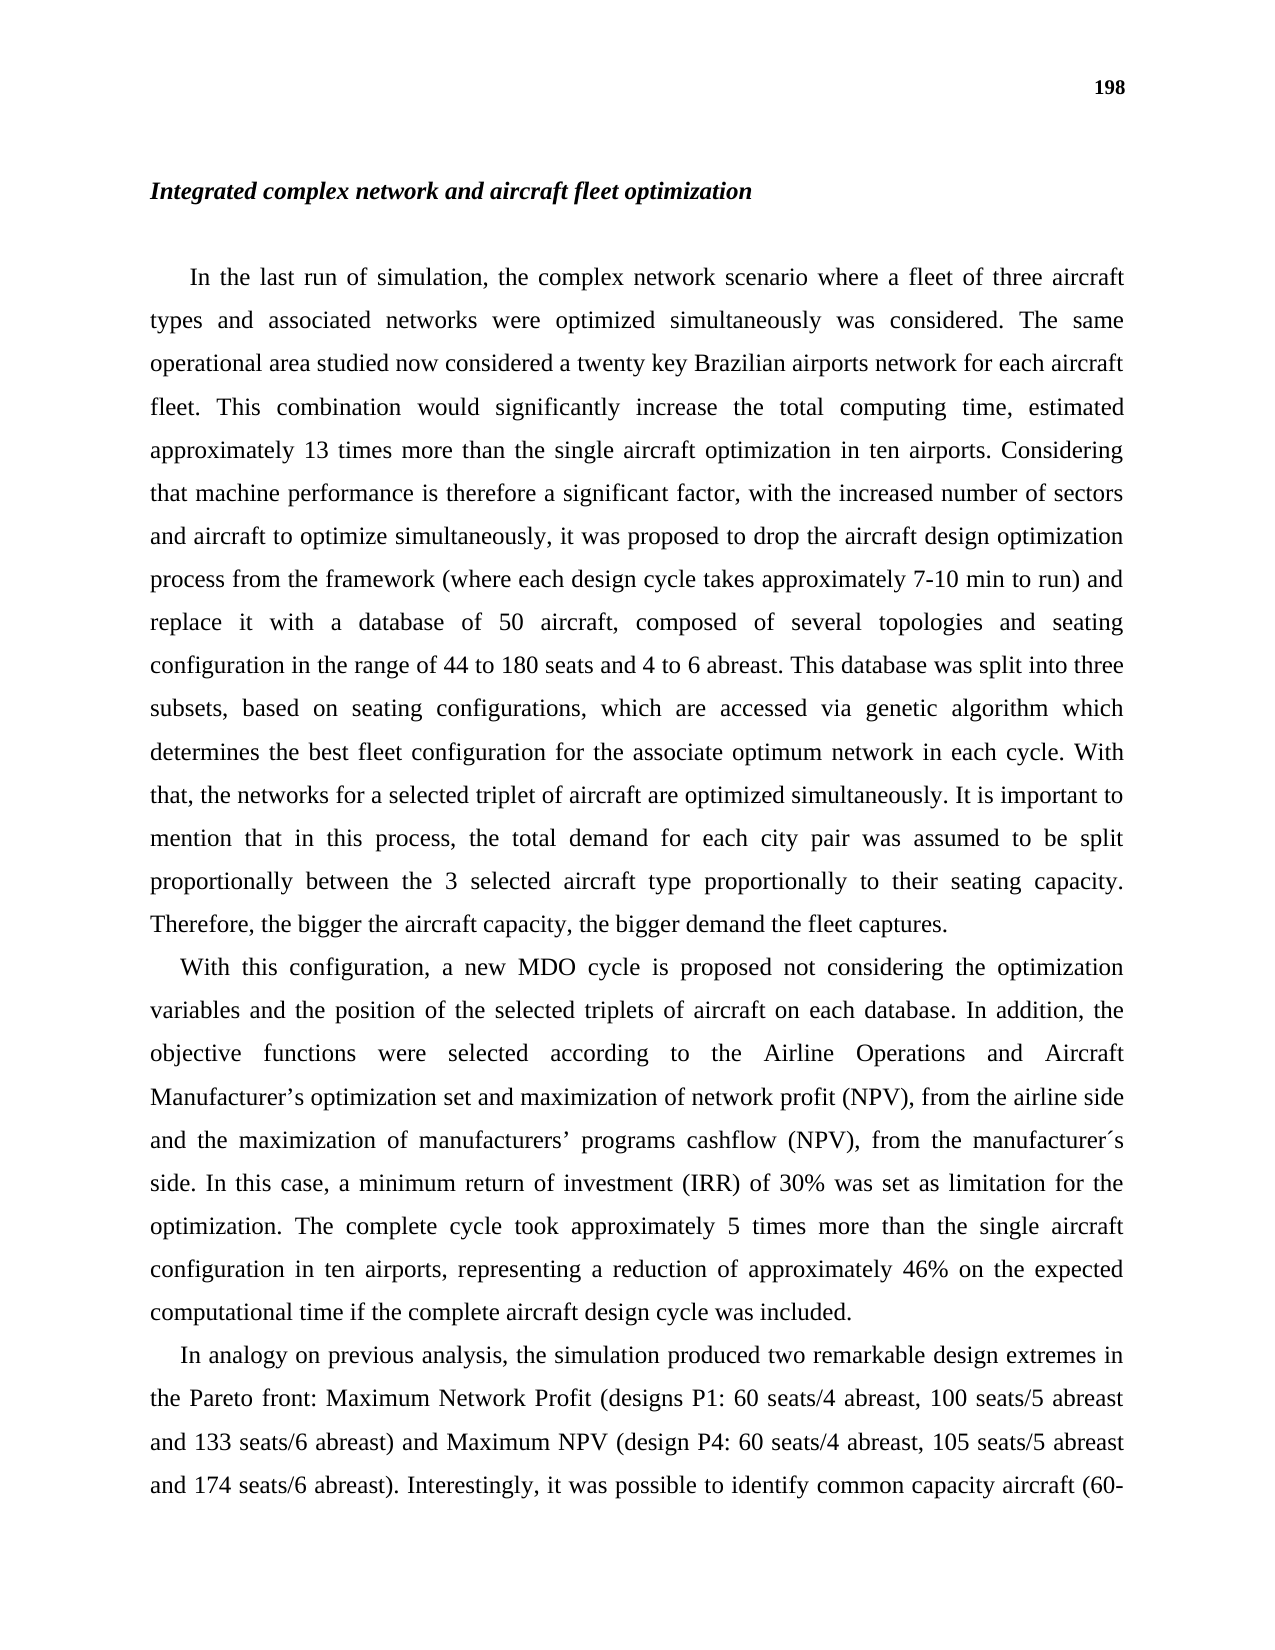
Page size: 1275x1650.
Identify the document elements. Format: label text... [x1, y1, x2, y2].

text Integrated complex network and aircraft fleet optimization [150, 176, 1125, 205]
text In the last run of simulation, the complex network scenario where a fleet of three aircraft types and associated networks were optimized simultaneously was considered. The same operational area studied now considered a twenty key Brazilian airports network for each aircraft fleet. This combination would significantly increase the total computing time, estimated approximately 13 times more than the single aircraft optimization in ten airports. Considering that machine performance is therefore a significant factor, with the increased number of sectors and aircraft to optimize simultaneously, it was proposed to drop the aircraft design optimization process from the framework (where each design cycle takes approximately 7-10 min to run) and replace it with a database of 50 aircraft, composed of several topologies and seating configuration in the range of 44 to 180 seats and 4 to 6 abreast. This database was split into three subsets, based on seating configurations, which are accessed via genetic algorithm which determines the best fleet configuration for the associate optimum network in each cycle. With that, the networks for a selected triplet of aircraft are optimized simultaneously. It is important to mention that in this process, the total demand for each city pair was assumed to be split proportionally between the 3 selected aircraft type proportionally to their seating capacity. Therefore, the bigger the aircraft capacity, the bigger demand the fleet captures. [150, 262, 1125, 938]
text With this configuration, a new MDO cycle is proposed not considering the optimization variables and the position of the selected triplets of aircraft on each database. In addition, the objective functions were selected according to the Airline Operations and Aircraft Manufacturer’s optimization set and maximization of network profit (NPV), from the airline side and the maximization of manufacturers’ programs cashflow (NPV), from the manufacturer´s side. In this case, a minimum return of investment (IRR) of 30% was set as limitation for the optimization. The complete cycle took approximately 5 times more than the single aircraft configuration in ten airports, representing a reduction of approximately 46% on the expected computational time if the complete aircraft design cycle was included. [150, 952, 1125, 1326]
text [150, 1340, 1125, 1498]
